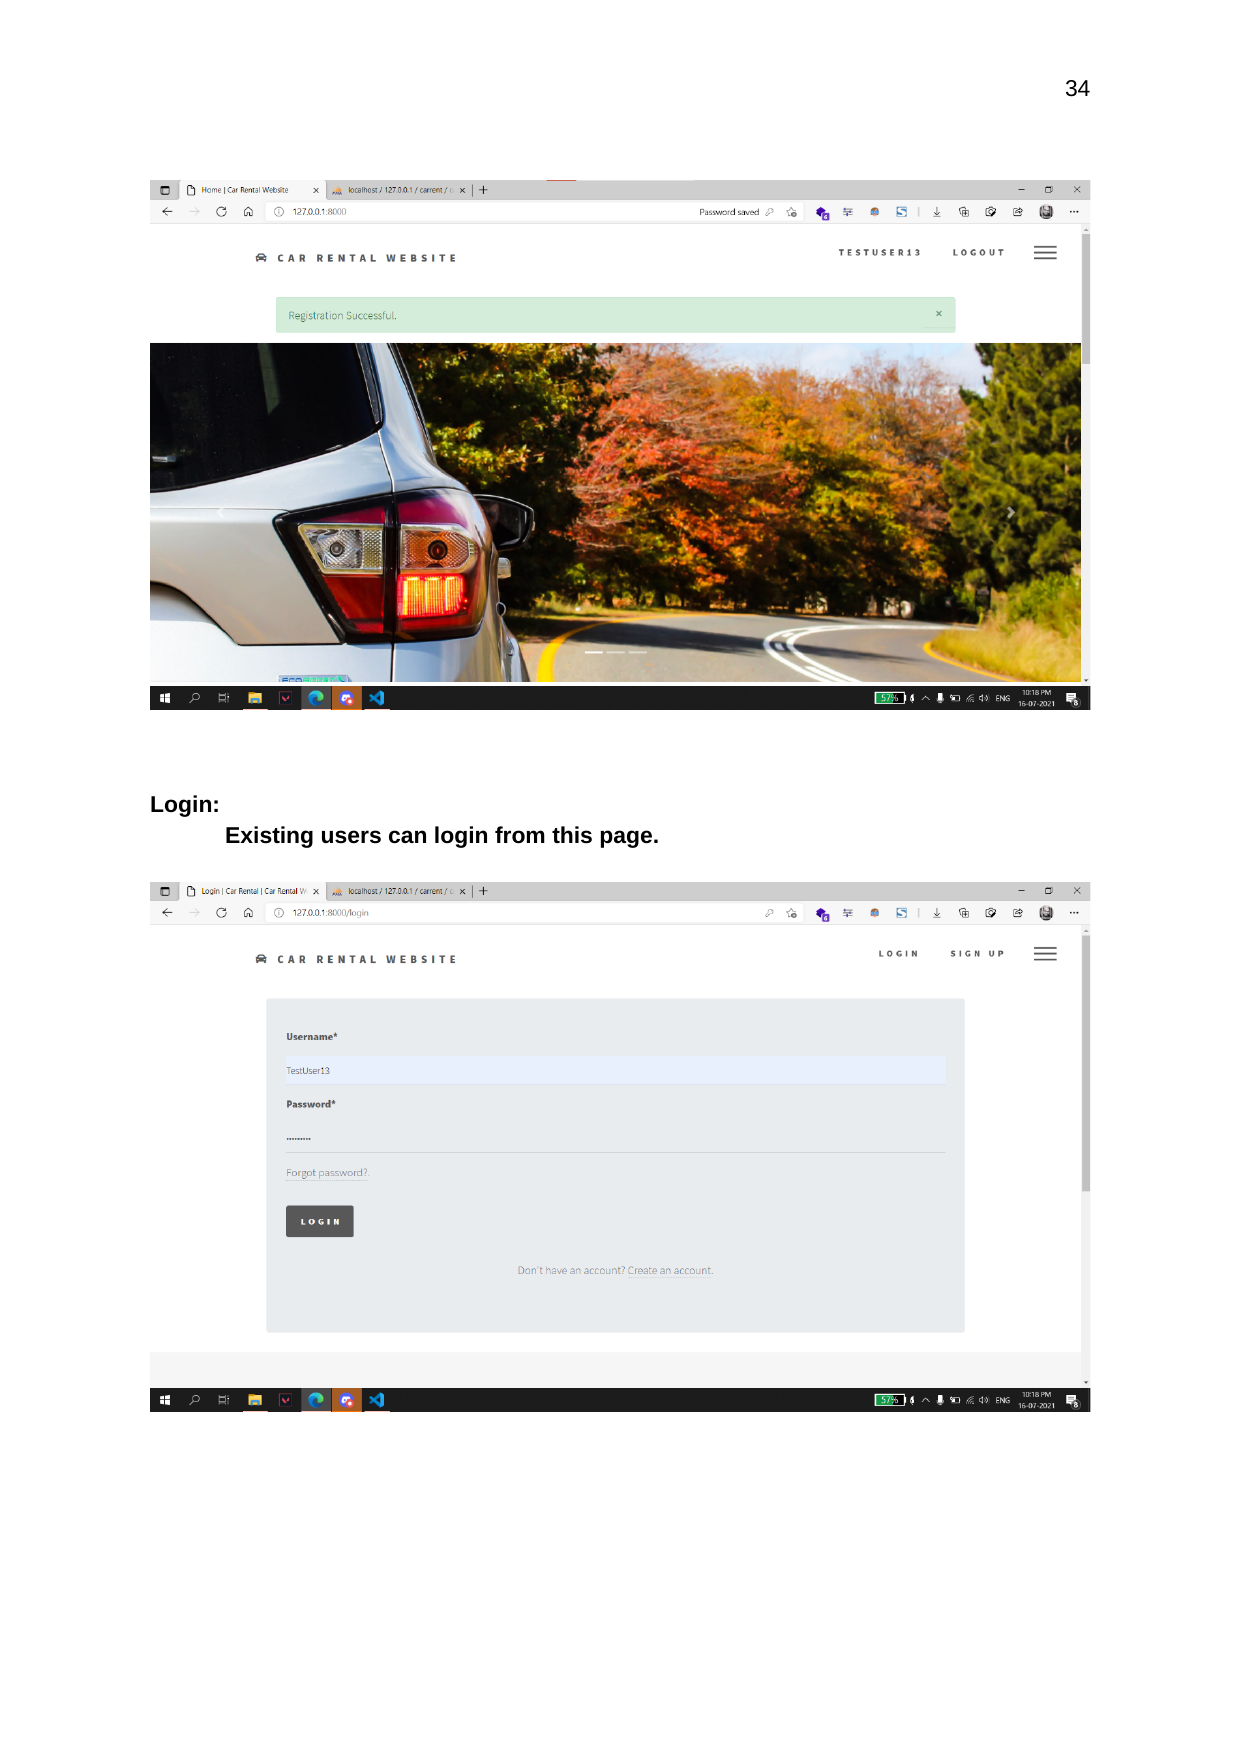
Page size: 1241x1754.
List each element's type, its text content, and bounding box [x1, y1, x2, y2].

text Existing users can login from this page. [150, 822, 1090, 848]
text Login: [150, 791, 1090, 818]
picture [150, 180, 1091, 710]
picture [150, 882, 1091, 1412]
